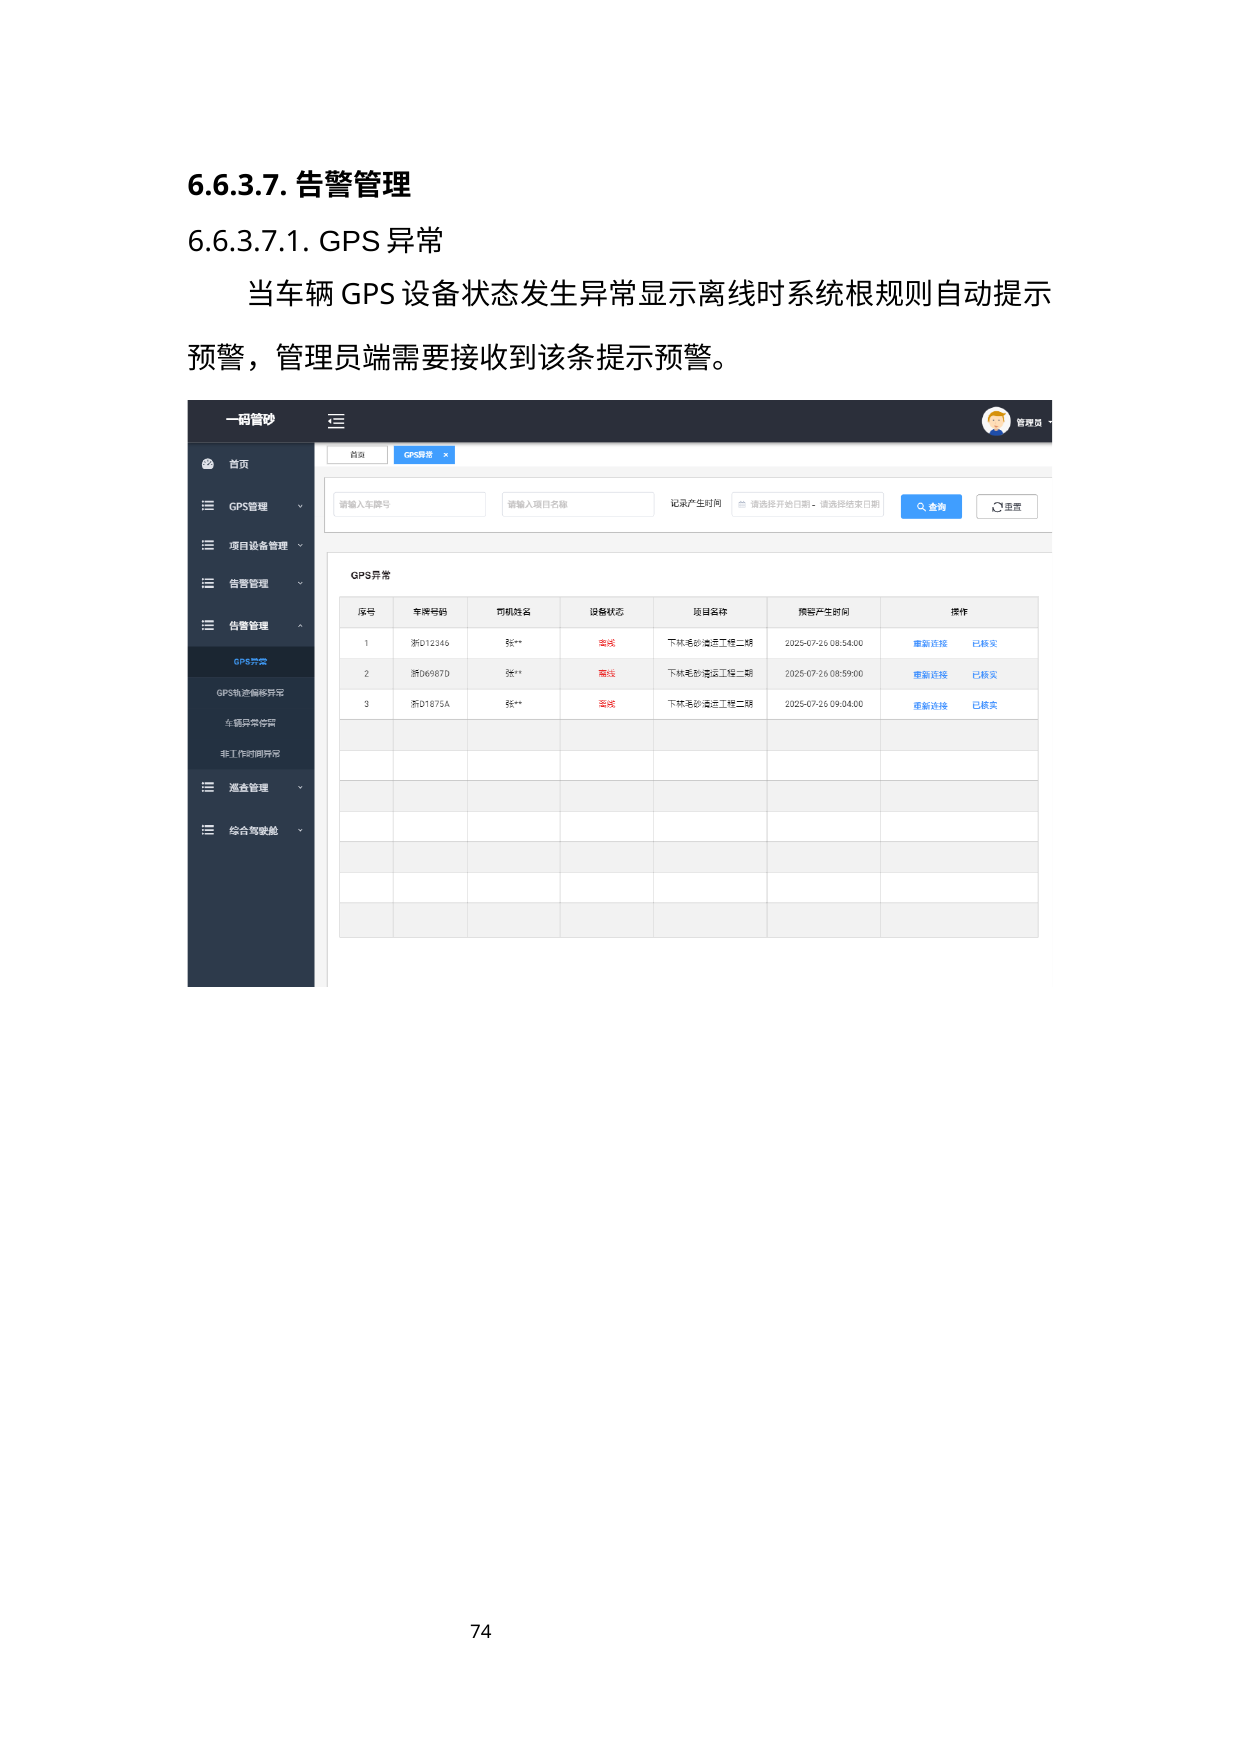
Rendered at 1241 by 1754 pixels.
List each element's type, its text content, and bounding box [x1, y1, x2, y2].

subtitle 告警管理 [187, 162, 1053, 204]
subtitle GPS异常 [187, 218, 1053, 260]
list 当车辆GPS设备状态发生异常显示离线时系统根规则自动提示预警，管理员端需要接收到该条提示预警。 [187, 271, 1053, 377]
picture [187, 400, 1053, 987]
